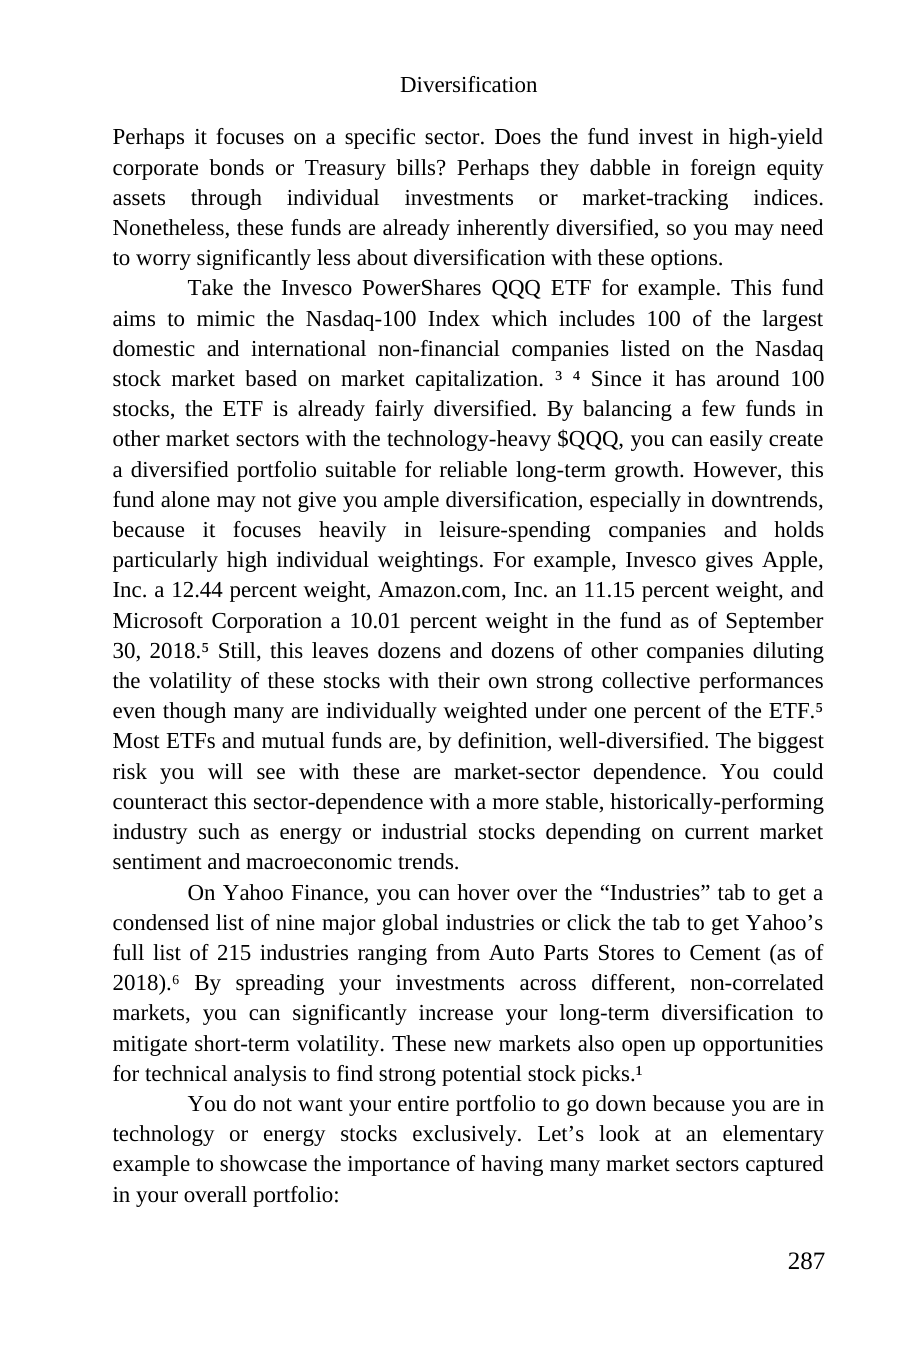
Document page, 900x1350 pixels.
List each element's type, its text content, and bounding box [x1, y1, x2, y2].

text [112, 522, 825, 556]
text You do not want your entire portfolio to go down because you are in technology or energy stocks exclusively. Let’s look at an elementary example to showcase the importance of having many market sectors captured in your overall portfolio: [112, 1090, 825, 1207]
text Take the Invesco PowerShares QQQ ETF for example. This fund aims to mimic the Nasdaq-100 Index which includes 100 of the largest domestic and international non-financial companies listed on the Nasdaq stock market based on market capitalization. ³ ⁴ Since it has around 100 stocks, the ETF is already fairly diversified. By balancing a few funds in other market sectors with the technology-heavy $QQQ, you can easily create a diversified portfolio suitable for reliable long-term growth. However, this fund alone may not give you ample diversification, especially in downtrends, because it focuses heavily in leisure-spending companies and holds particularly high individual weightings. For example, Invesco gives Apple, Inc. a 12.44 percent weight, Amazon.com, Inc. an 11.15 percent weight, and Microsoft Corporation a 10.01 percent weight in the fund as of September 30, 2018.⁵ Still, this leaves dozens and dozens of other companies diluting the volatility of these stocks with their own strong collective performances even though many are individually weighted under one percent of the ETF.⁵ Most ETFs and mutual funds are, by definition, well-diversified. The biggest risk you will see with these are market-sector dependence. You could counteract this sector-dependence with a more stable, historically-performing industry such as energy or industrial stocks depending on current market sentiment and macroeconomic trends. [112, 274, 825, 521]
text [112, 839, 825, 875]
text Take the Invesco PowerShares QQQ ETF for example. This fund aims to mimic the Nasdaq-100 Index which includes 100 of the largest domestic and international non-financial companies listed on the Nasdaq stock market based on market capitalization. ³ ⁴ Since it has around 100 stocks, the ETF is already fairly diversified. By balancing a few funds in other market sectors with the technology-heavy $QQQ, you can easily create a diversified portfolio suitable for reliable long-term growth. However, this fund alone may not give you ample diversification, especially in downtrends, because it focuses heavily in leisure-spending companies and holds particularly high individual weightings. For example, Invesco gives Apple, Inc. a 12.44 percent weight, Amazon.com, Inc. an 11.15 percent weight, and Microsoft Corporation a 10.01 percent weight in the fund as of September 30, 2018.⁵ Still, this leaves dozens and dozens of other companies diluting the volatility of these stocks with their own strong collective performances even though many are individually weighted under one percent of the ETF.⁵ Most ETFs and mutual funds are, by definition, well-diversified. The biggest risk you will see with these are market-sector dependence. You could counteract this sector-dependence with a more stable, historically-performing industry such as energy or industrial stocks depending on current market sentiment and macroeconomic trends. [112, 572, 825, 768]
text On Yahoo Finance, you can hover over the “Industries” tab to get a condensed list of nine major global industries or click the tab to get Yahoo’s full list of 215 industries ranging from Auto Parts Stores to Cement (as of 2018).⁶ By spreading your investments across different, non-correlated markets, you can significantly increase your long-term diversification to mitigate short-term volatility. These new markets also open up opportunities for technical analysis to find strong potential stock picks.¹ [112, 879, 825, 1009]
